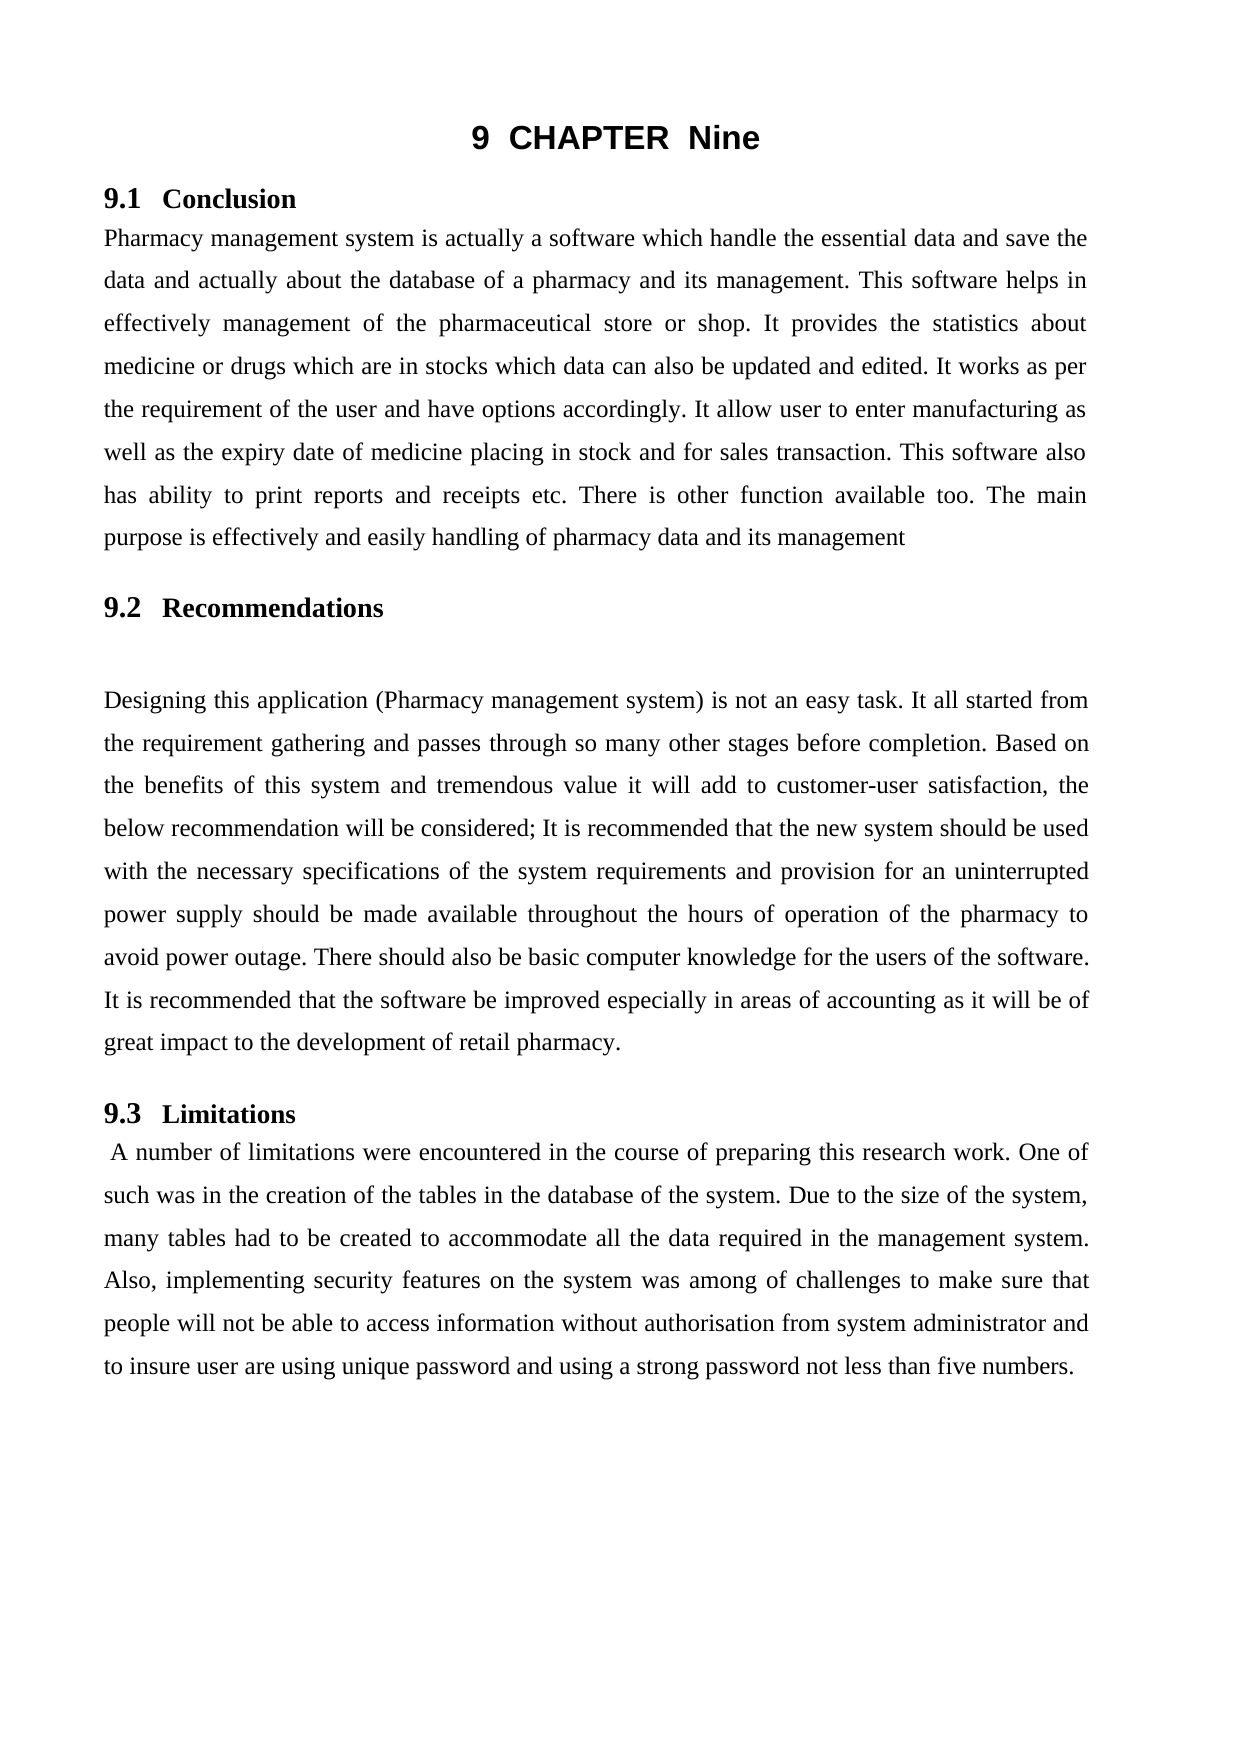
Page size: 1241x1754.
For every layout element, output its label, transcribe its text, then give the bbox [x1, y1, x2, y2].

list CHAPTER Nine [141, 118, 1090, 157]
text 9.2 Recommendations [103, 590, 1090, 624]
text 9.3 Limitations [103, 1095, 1090, 1130]
text Designing this application (Pharmacy management system) is not an easy task. It all started from the requirement gathering and passes through so many other stages before completion. Based on the benefits of this system and tremendous value it will add to customer-user satisfaction, the below recommendation will be considered; It is recommended that the new system should be used with the necessary specifications of the system requirements and provision for an uninterrupted power supply should be made available throughout the hours of operation of the pharmacy to avoid power outage. There should also be basic computer knowledge for the users of the software. It is recommended that the software be improved especially in areas of accounting as it will be of great impact to the development of retail pharmacy. [103, 685, 1090, 1056]
text A number of limitations were encountered in the course of preparing this research work. One of such was in the creation of the tables in the database of the system. Due to the size of the system, many tables had to be created to accommodate all the data required in the management system. Also, implementing security features on the system was among of challenges to make sure that people will not be able to access information without authorisation from system administrator and to insure user are using unique password and using a strong password not less than five numbers. [103, 1137, 1090, 1380]
text Pharmacy management system is actually a software which handle the essential data and save the data and actually about the database of a pharmacy and its management. This software helps in effectively management of the pharmaceutical store or shop. It provides the statistics about medicine or drugs which are in stocks which data can also be updated and edited. It works as per the requirement of the user and have options accordingly. It allow user to enter manufacturing as well as the expiry date of medicine placing in stock and for sales transaction. This software also has ability to print reports and receipts etc. There is other function available too. The main purpose is effectively and easily handling of pharmacy data and its management [103, 223, 1088, 551]
text 9.1 Conclusion [103, 181, 1090, 215]
